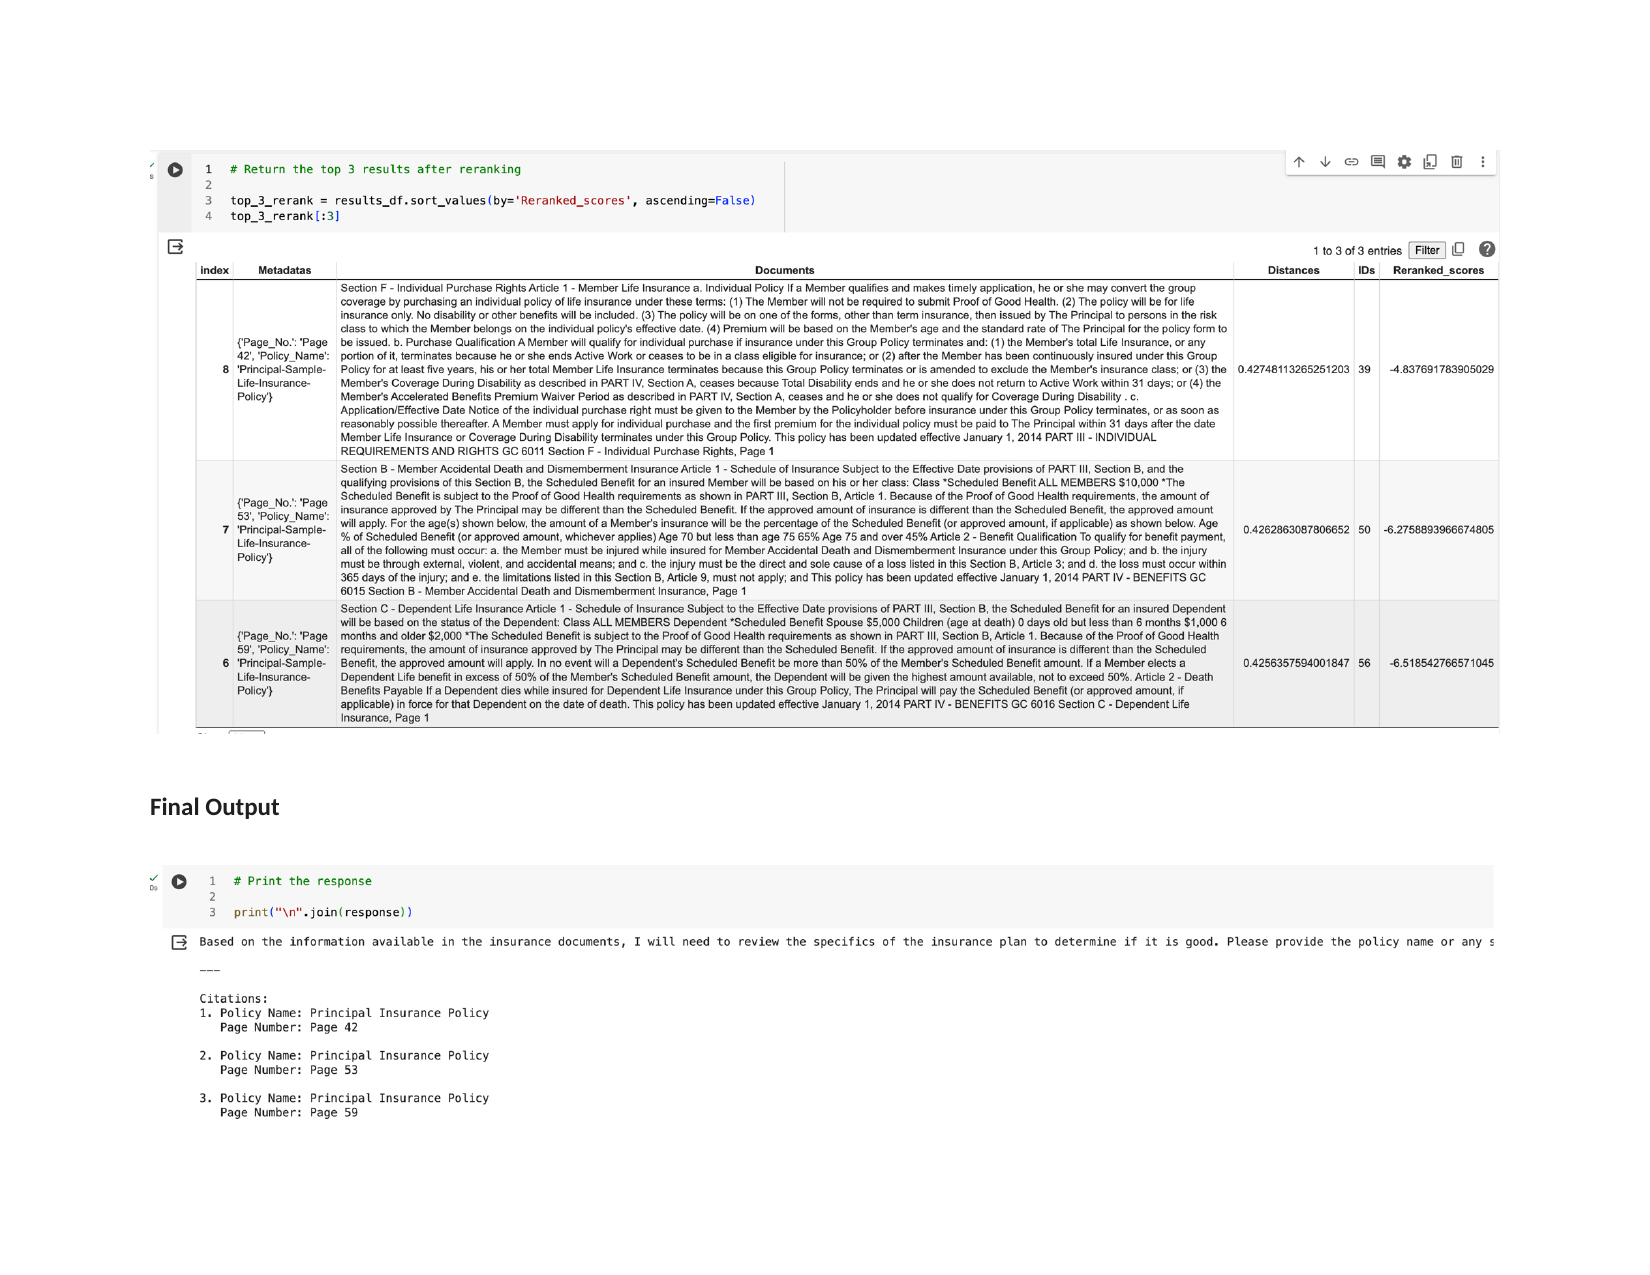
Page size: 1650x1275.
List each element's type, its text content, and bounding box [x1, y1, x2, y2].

picture [150, 865, 1494, 1119]
text Final Output [150, 778, 1500, 821]
picture [150, 150, 1500, 734]
